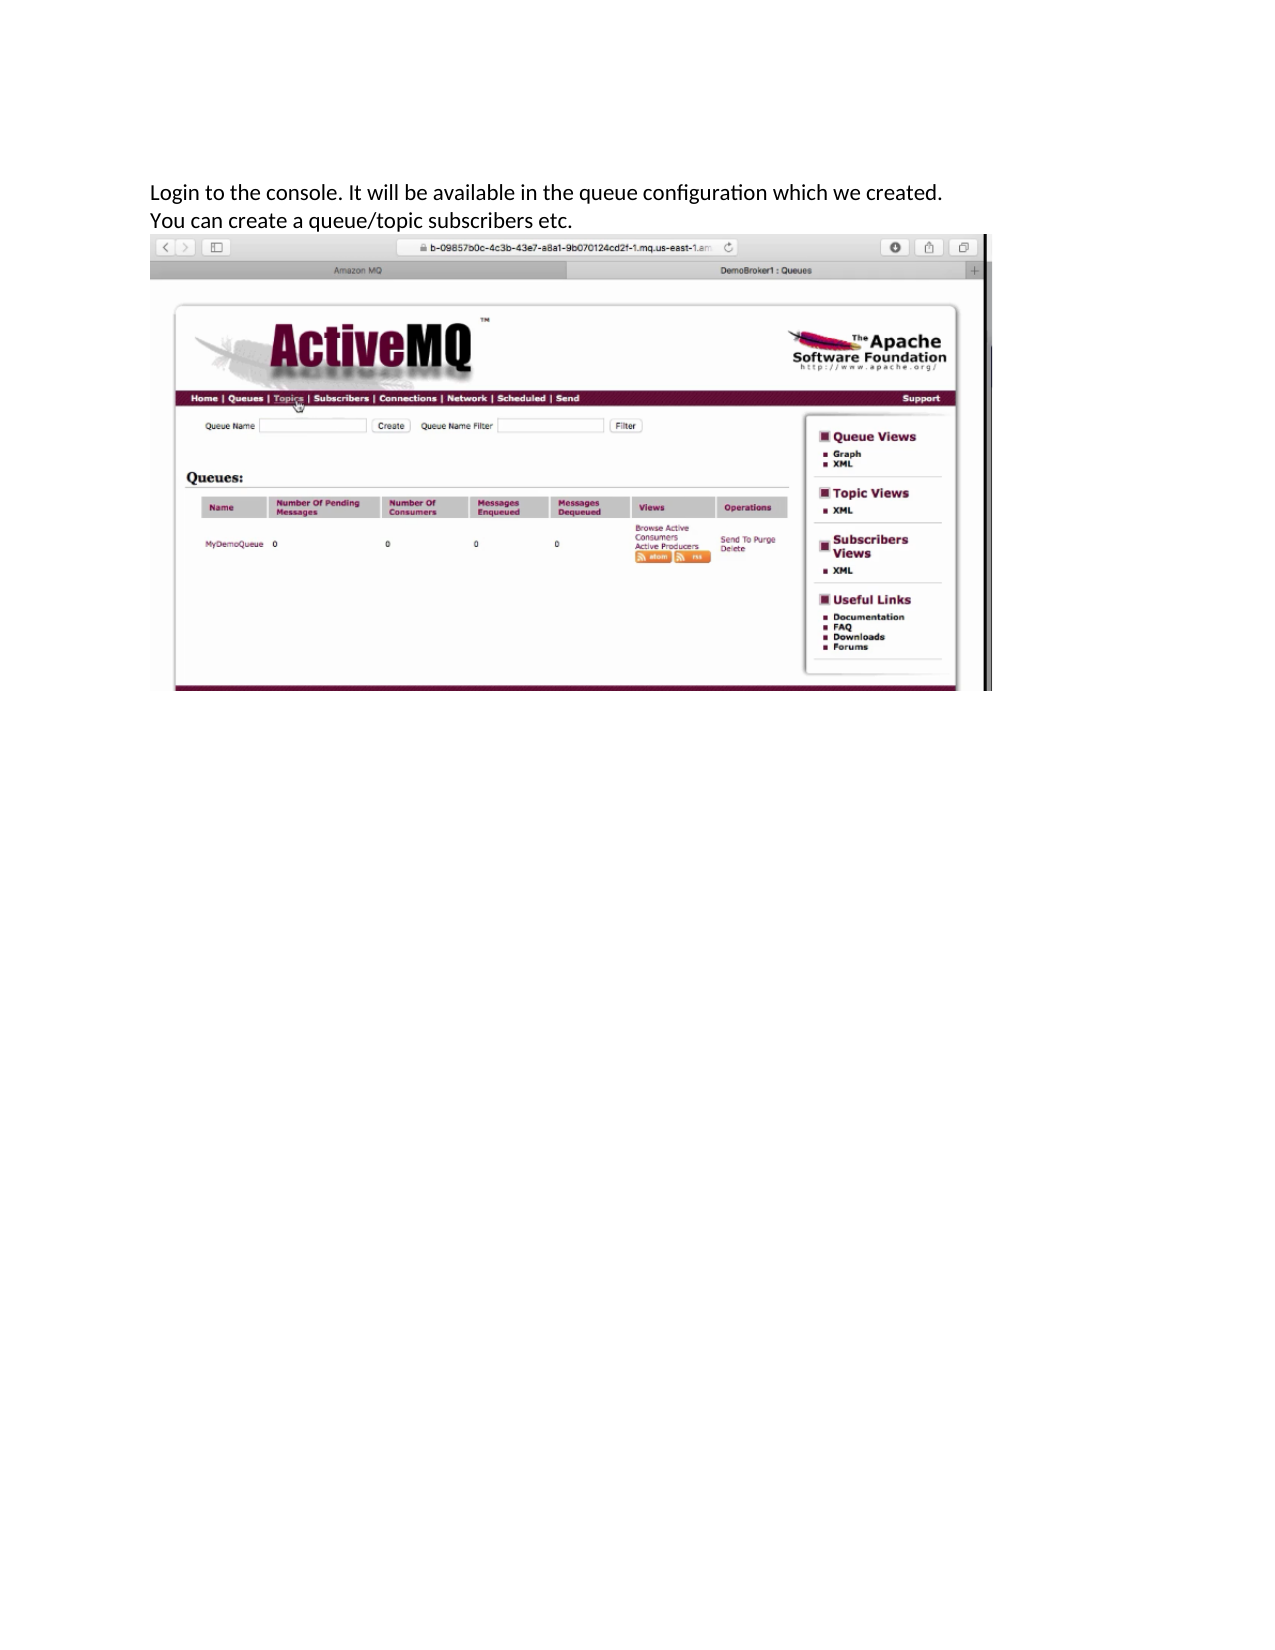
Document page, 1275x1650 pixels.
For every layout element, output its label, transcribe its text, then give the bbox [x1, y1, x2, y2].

text Login to the console. It will be available in the queue configuration which we created. [150, 178, 1125, 206]
picture [150, 234, 993, 691]
text You can create a queue/topic subscribers etc. [150, 206, 1125, 234]
